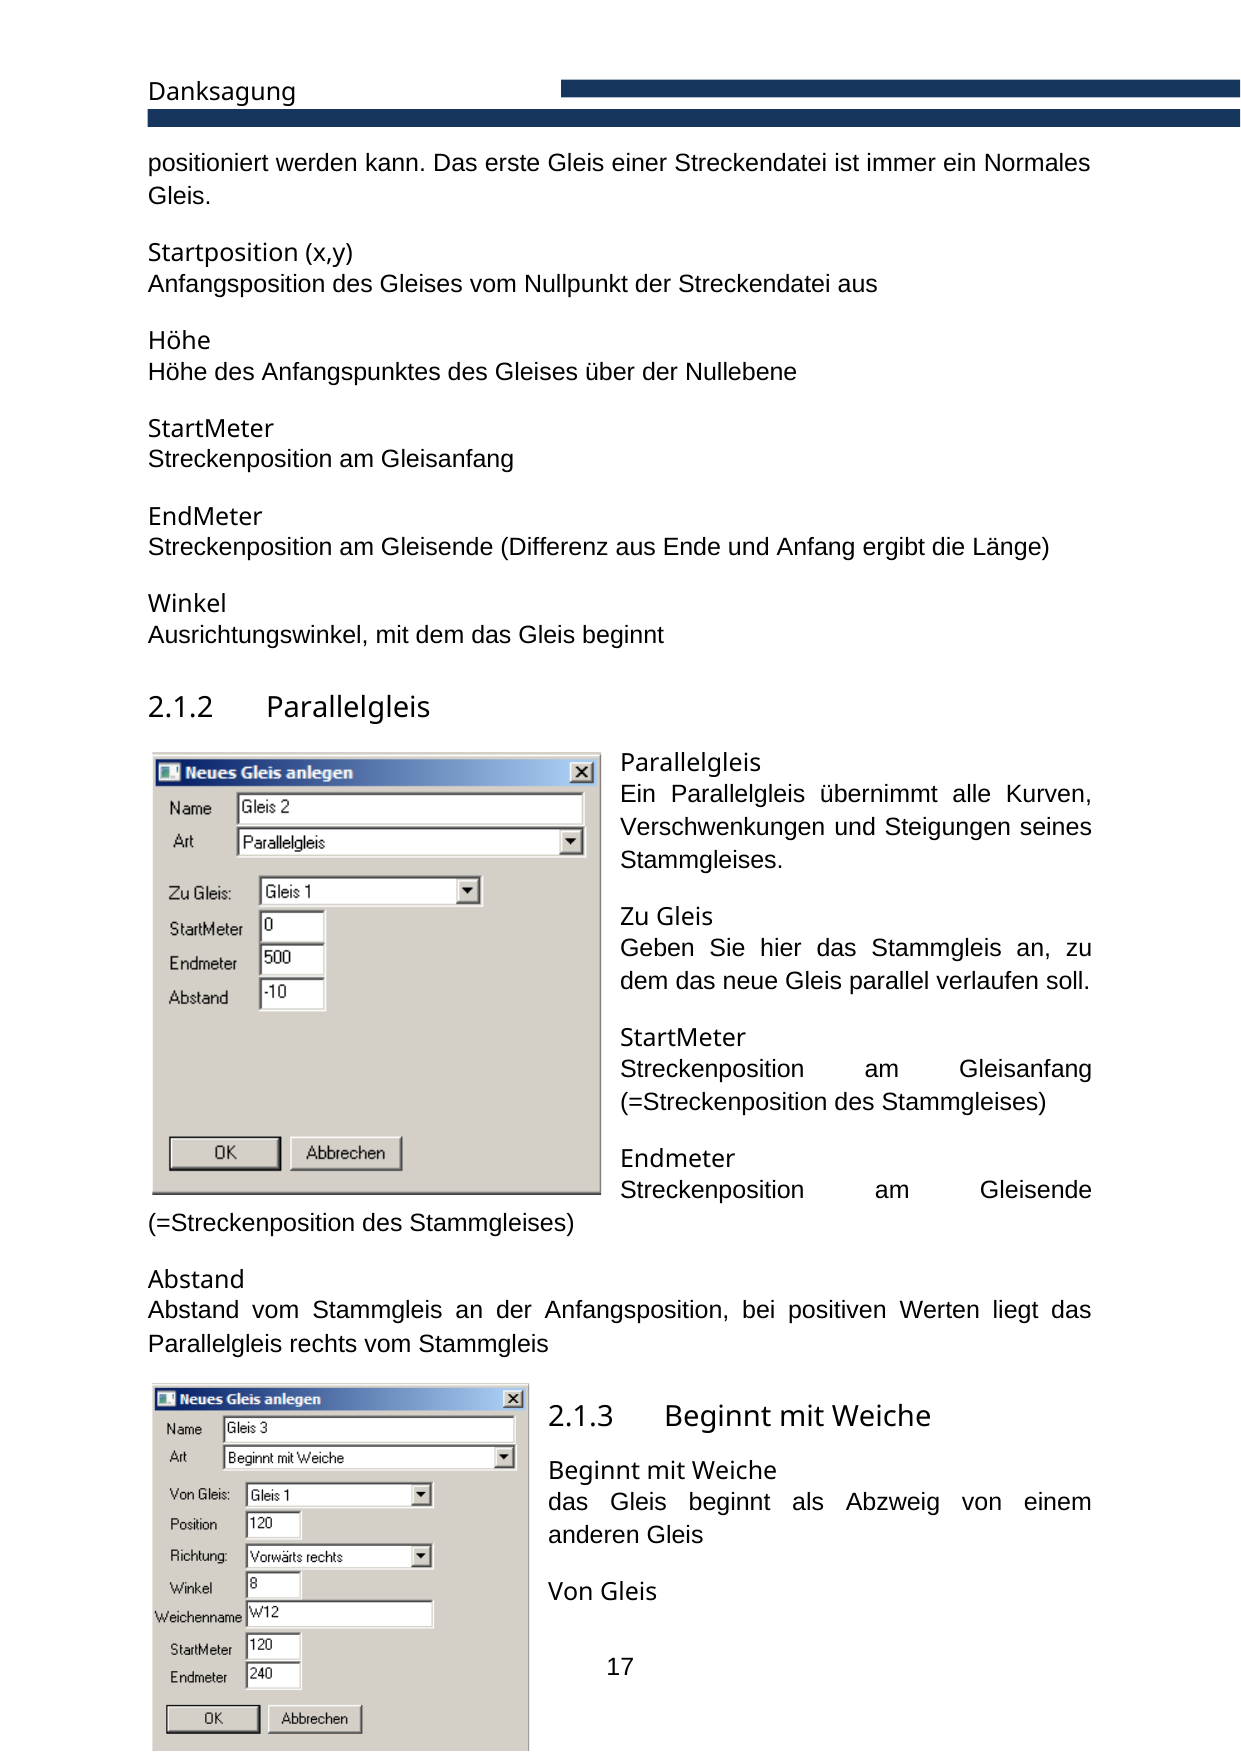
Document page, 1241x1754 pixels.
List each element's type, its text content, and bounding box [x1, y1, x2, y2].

text Ausrichtungswinkel, mit dem das Gleis beginnt [148, 620, 1093, 649]
text Höhe [148, 322, 1093, 356]
text StartMeter [600, 1019, 1093, 1054]
text Höhe des Anfangspunktes des Gleises über der Nullebene [148, 356, 1093, 385]
picture [151, 752, 600, 1192]
text Beginnt mit Weiche [529, 1453, 1093, 1487]
text Zu Gleis [600, 899, 1093, 933]
text EndMeter [148, 498, 1093, 532]
text Geben Sie hier das Stammgleis an, zu dem das neue Gleis parallel verlaufen soll. [600, 933, 1093, 994]
subtitle Parallelgleis [148, 687, 1093, 726]
text StartMeter [148, 410, 1093, 444]
text Ein Parallelgleis übernimmt alle Kurven, Verschwenkungen und Steigungen seines Stammgleises. [600, 779, 1093, 873]
text Streckenposition am Gleisanfang (=Streckenposition des Stammgleises) [600, 1054, 1093, 1115]
text Streckenposition am Gleisanfang [148, 444, 1093, 473]
picture [151, 1383, 529, 1749]
subtitle Beginnt mit Weiche [529, 1395, 1093, 1434]
text Abstand vom Stammgleis an der Anfangsposition, bei positiven Werten liegt das Parallelgleis rechts vom Stammgleis [148, 1296, 1093, 1357]
text Parallelgleis [148, 745, 1093, 779]
text das Gleis beginnt als Abzweig von einem anderen Gleis [529, 1487, 1093, 1549]
text Streckenposition am Gleisende (Differenz aus Ende und Anfang ergibt die Länge) [148, 532, 1093, 561]
text Streckenposition am Gleisende (=Streckenposition des Stammgleises) [148, 1174, 1093, 1236]
text Anfangsposition des Gleises vom Nullpunkt der Streckendatei aus [148, 268, 1093, 297]
text Winkel [148, 586, 1093, 620]
text Startposition (x,y) [148, 234, 1093, 268]
text Abstand [148, 1261, 1093, 1296]
text Von Gleis [529, 1574, 1093, 1608]
text Endmeter [600, 1141, 1093, 1174]
